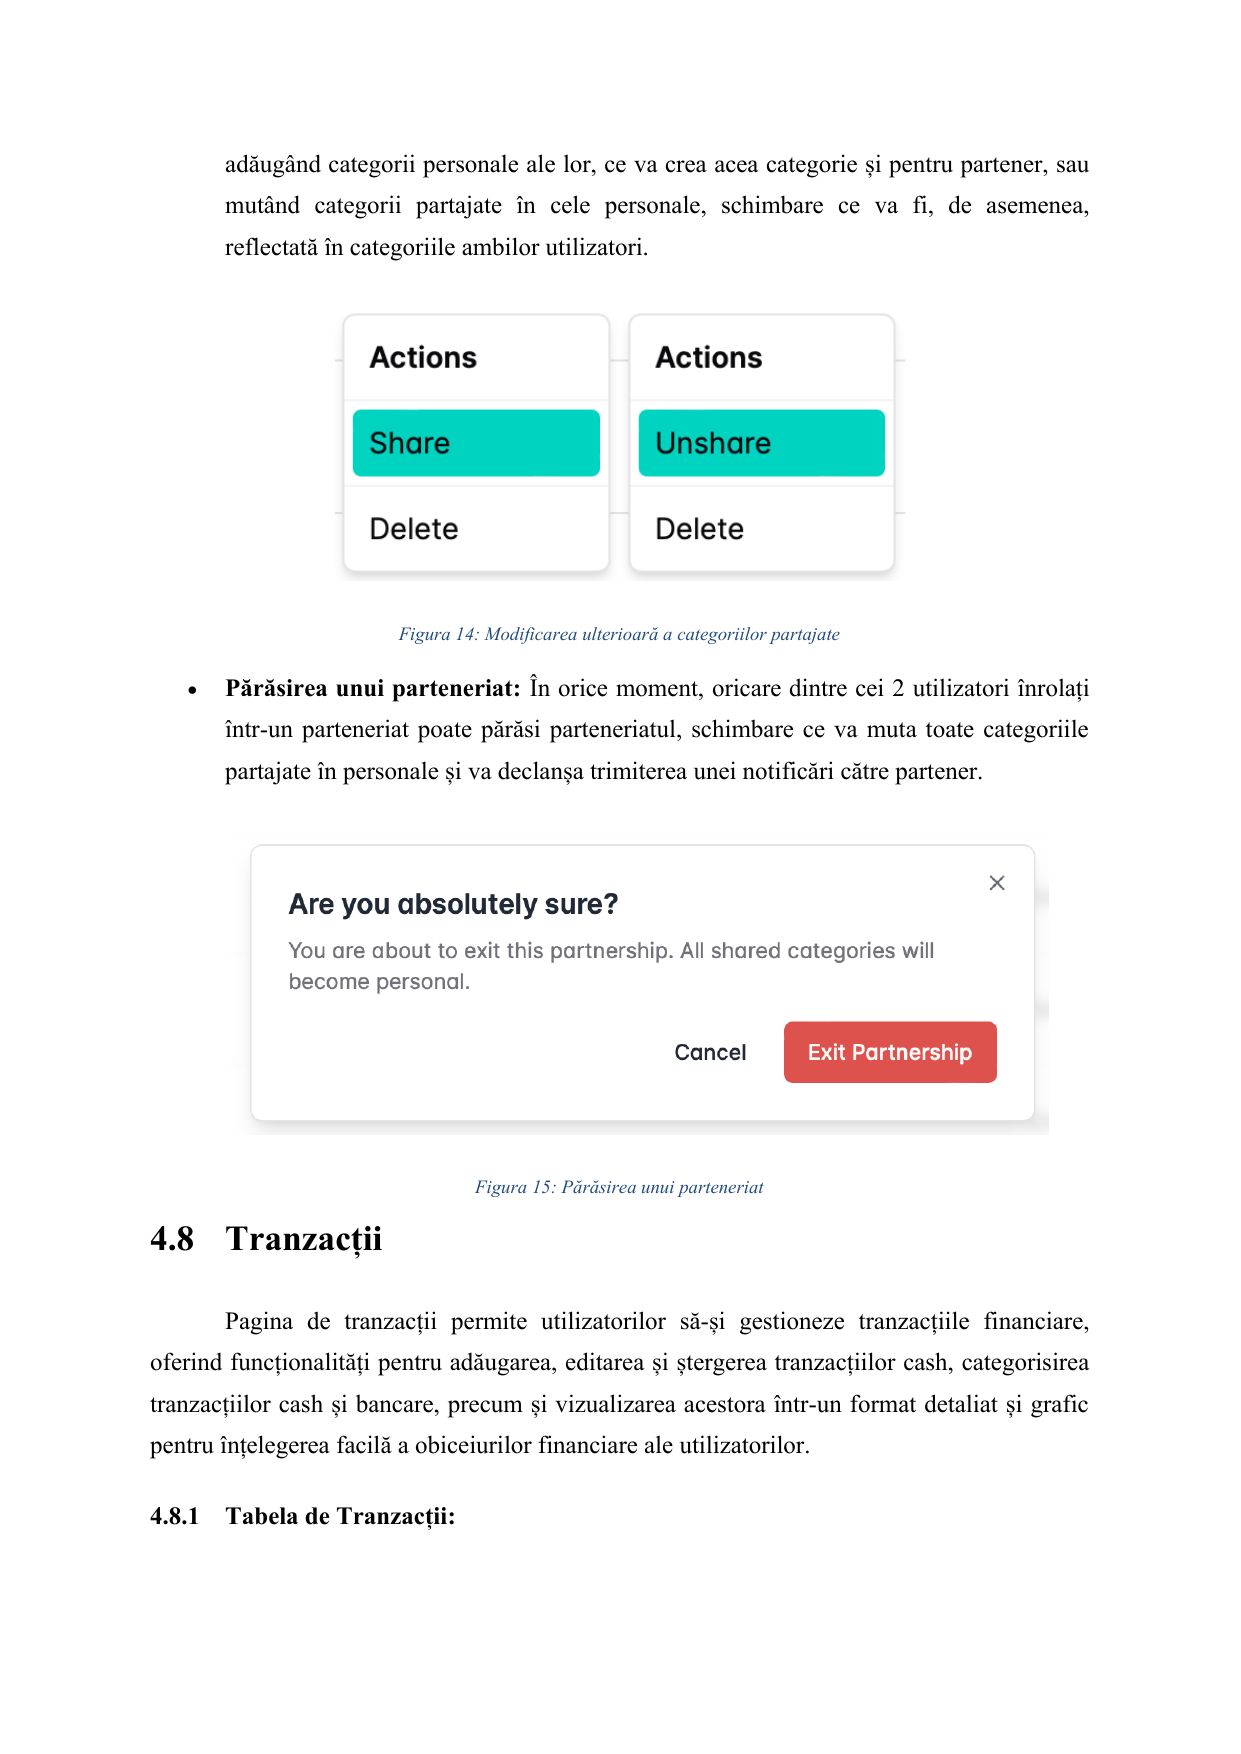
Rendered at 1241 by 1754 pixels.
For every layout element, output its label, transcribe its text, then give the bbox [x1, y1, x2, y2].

subtitle Tabela de Tranzacții: [150, 1502, 1065, 1530]
text Figura 15: Părăsirea unui parteneriat [150, 1177, 1090, 1198]
text Figura 14: Modificarea ulterioară a categoriilor partajate [150, 624, 1090, 645]
picture [334, 303, 906, 581]
subtitle Tranzacții [150, 1219, 1090, 1258]
picture [228, 827, 1049, 1135]
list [187, 150, 1090, 261]
text Pagina de tranzacții permite utilizatorilor să-și gestioneze tranzacțiile financiare, oferind funcționalități pentru adăugarea, editarea și ștergerea tranzacțiilor cash, categorisirea tranzacțiilor cash și bancare, precum și vizualizarea acestora într-un format detaliat și grafic pentru înțelegerea facilă a obiceiurilor financiare ale utilizatorilor. [150, 1307, 1090, 1459]
list Părăsirea unui parteneriat: În orice moment, oricare dintre cei 2 utilizatori înrolați într-un parteneriat poate părăsi parteneriatul, schimbare ce va muta toate categoriile partajate în personale și va declanșa trimiterea unei notificări către partener. [187, 674, 1090, 785]
